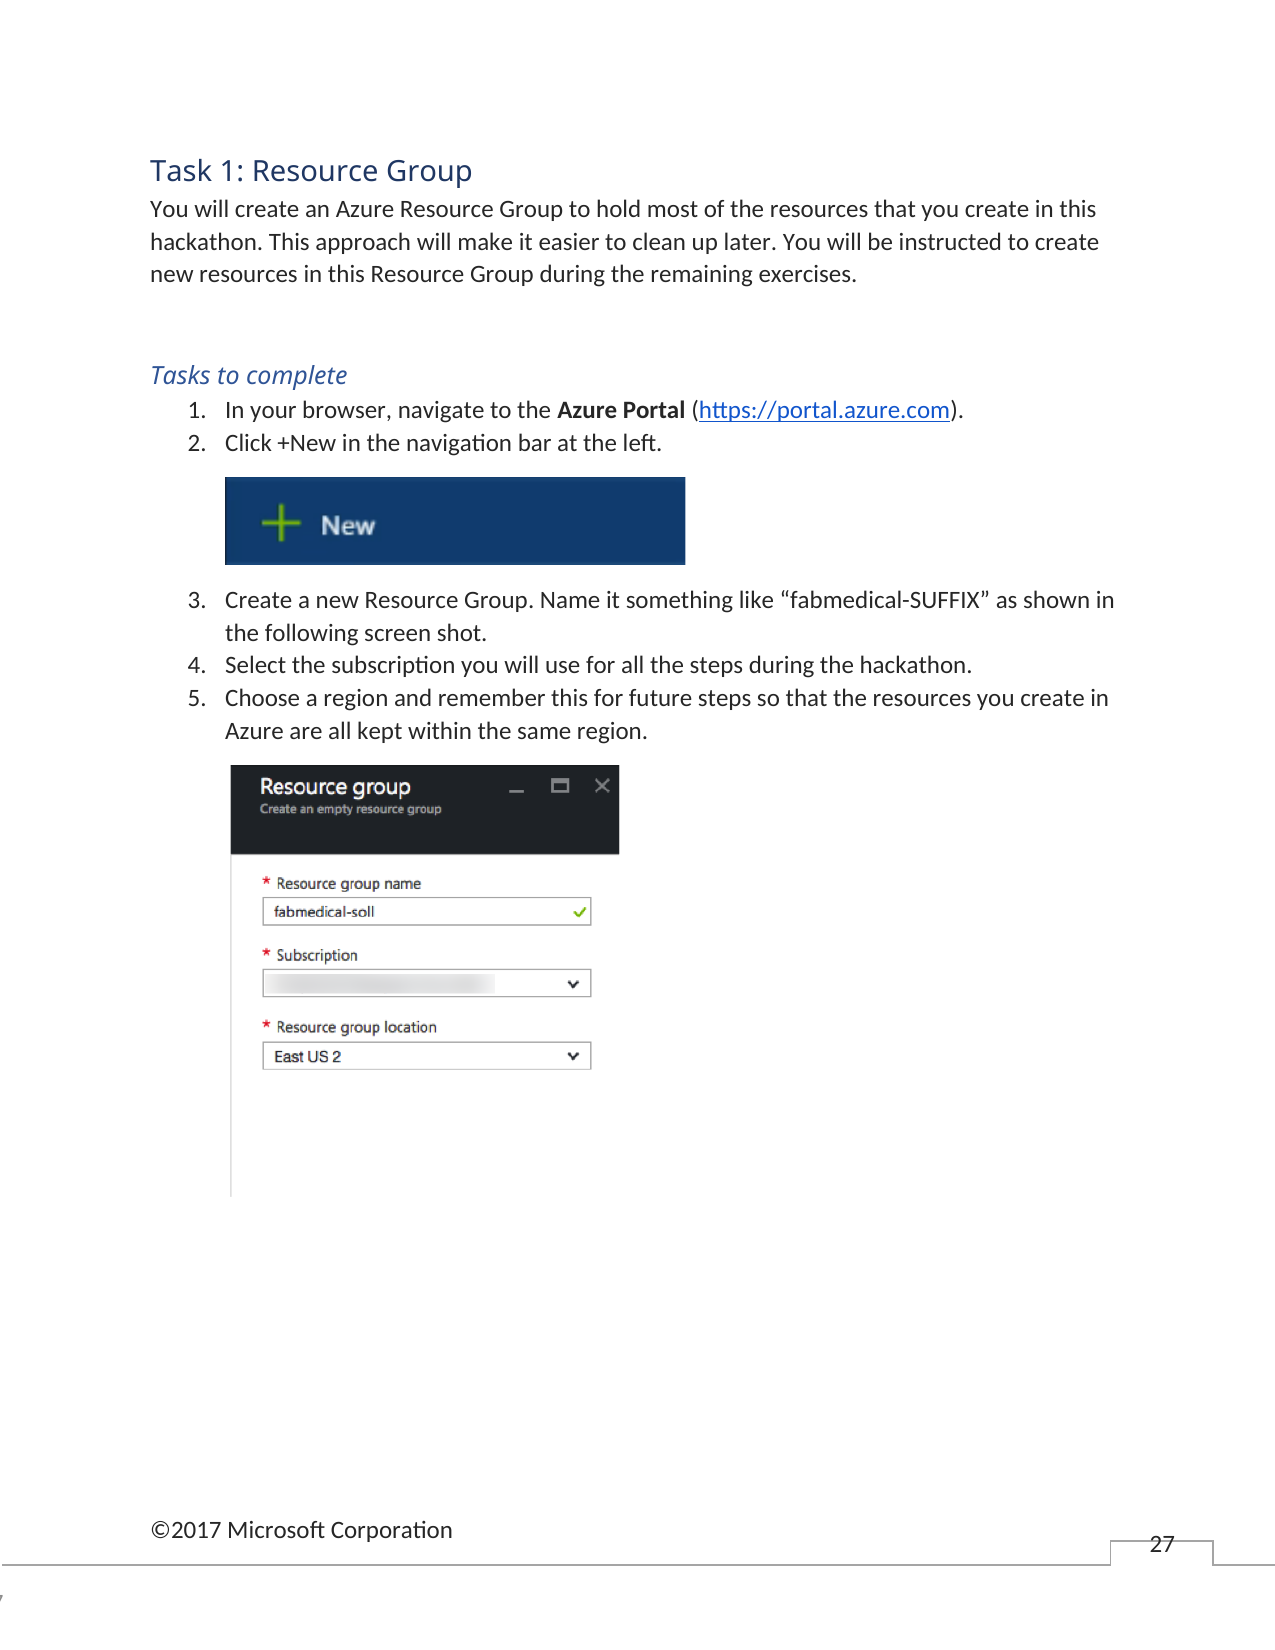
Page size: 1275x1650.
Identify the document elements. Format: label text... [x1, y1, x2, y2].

subtitle Task 1: Resource Group [150, 150, 1125, 190]
picture [225, 477, 686, 565]
list Select the subscription you will use for all the steps during the hackathon. [187, 649, 1125, 680]
list Create a new Resource Group. Name it something like “fabmedical-SUFFIX” as shown in the following screen shot. [187, 584, 1125, 647]
picture [230, 765, 620, 1197]
text You will create an Azure Resource Group to hold most of the resources that you create in this hackathon. This approach will make it easier to clean up later. You will be instructed to create new resources in this Resource Group during the remaining exercises. [150, 193, 1125, 289]
list In your browser, navigate to the Azure Portal (https://portal.azure.com). [187, 394, 1125, 425]
subtitle Tasks to complete [150, 358, 1125, 392]
list Choose a region and remember this for future steps so that the resources you create in Azure are all kept within the same region. [187, 682, 1125, 746]
list Click +New in the navigation bar at the left. [187, 427, 1125, 458]
